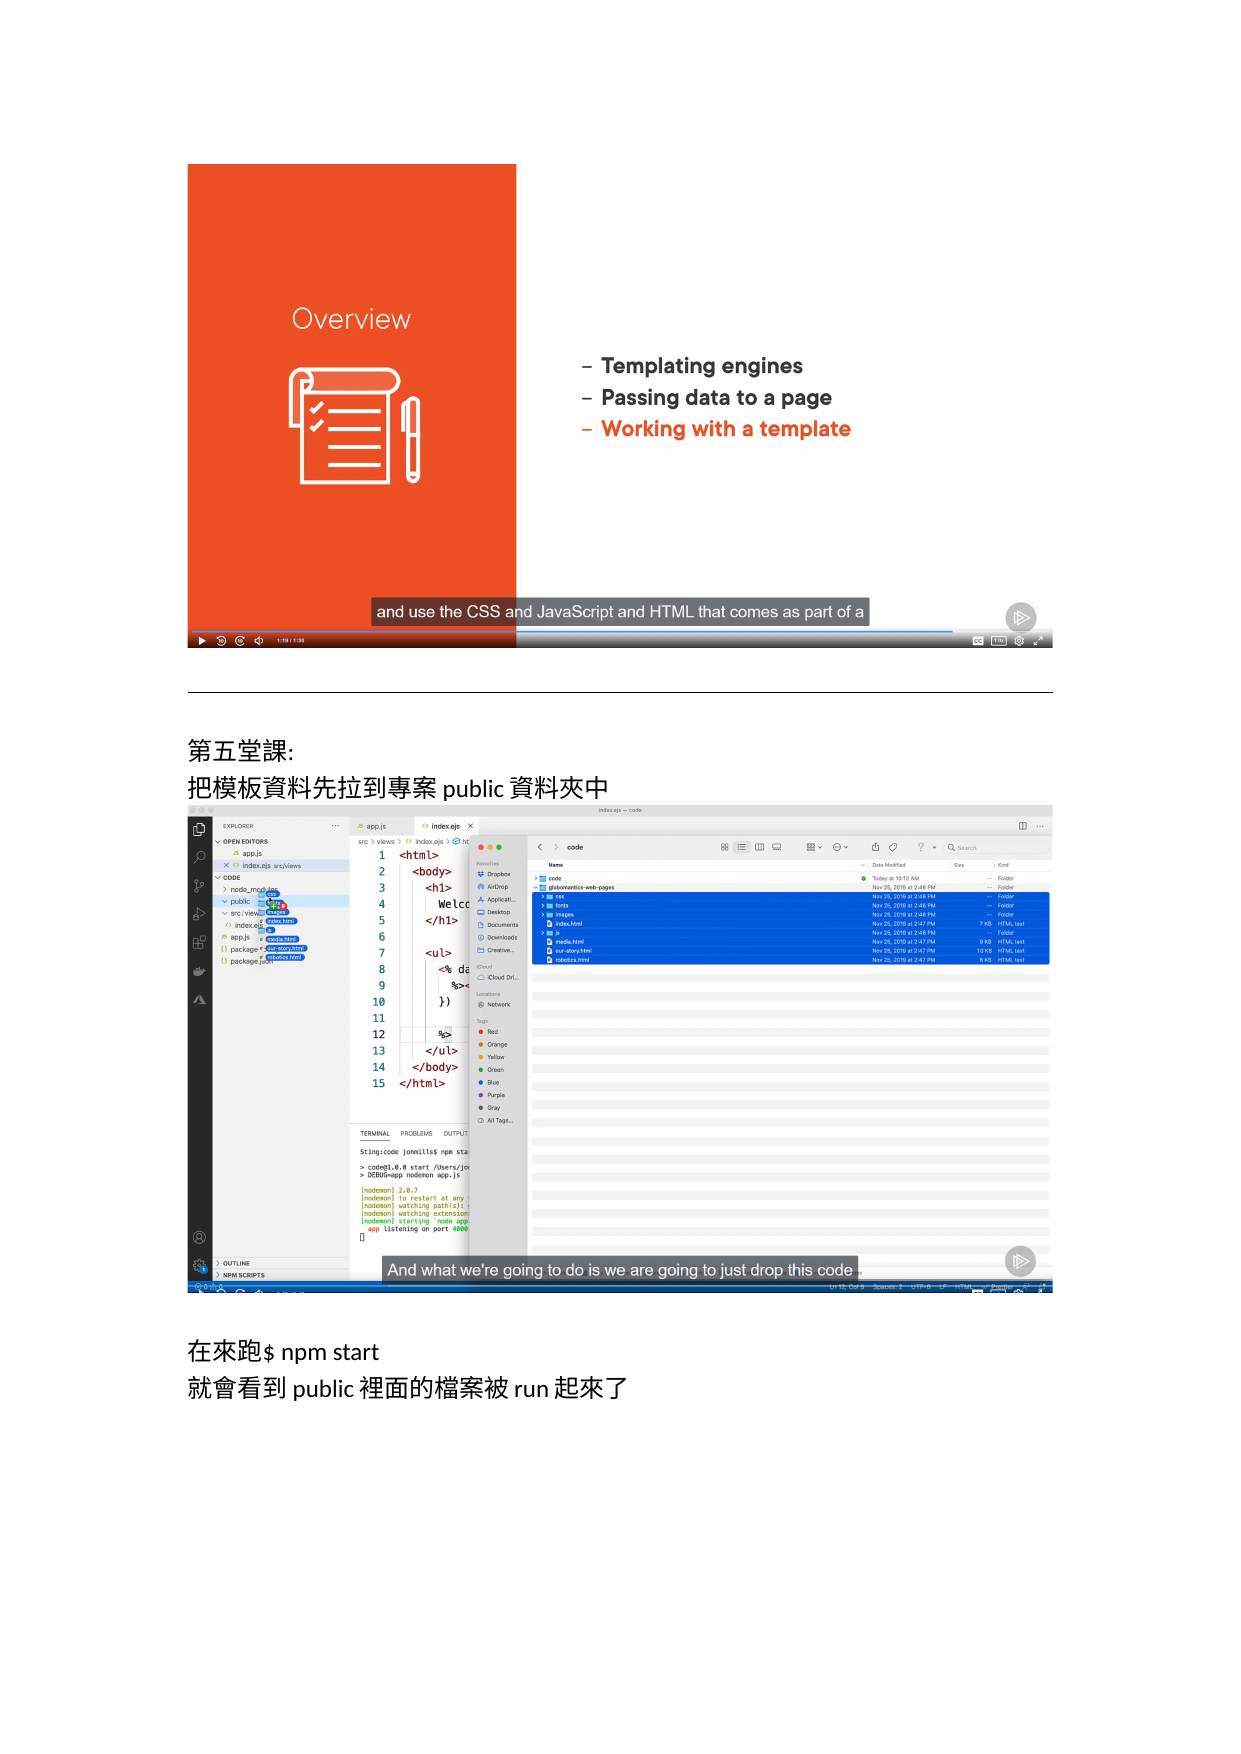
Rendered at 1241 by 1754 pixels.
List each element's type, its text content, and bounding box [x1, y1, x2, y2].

text 第五堂課: [187, 731, 1053, 768]
text 在來跑$ npm start [187, 1331, 1053, 1368]
text 把模板資料先拉到專案public資料夾中 [187, 768, 1053, 805]
picture [187, 164, 1053, 648]
picture [187, 805, 1053, 1293]
text 就會看到public裡面的檔案被run起來了 [187, 1368, 1053, 1406]
